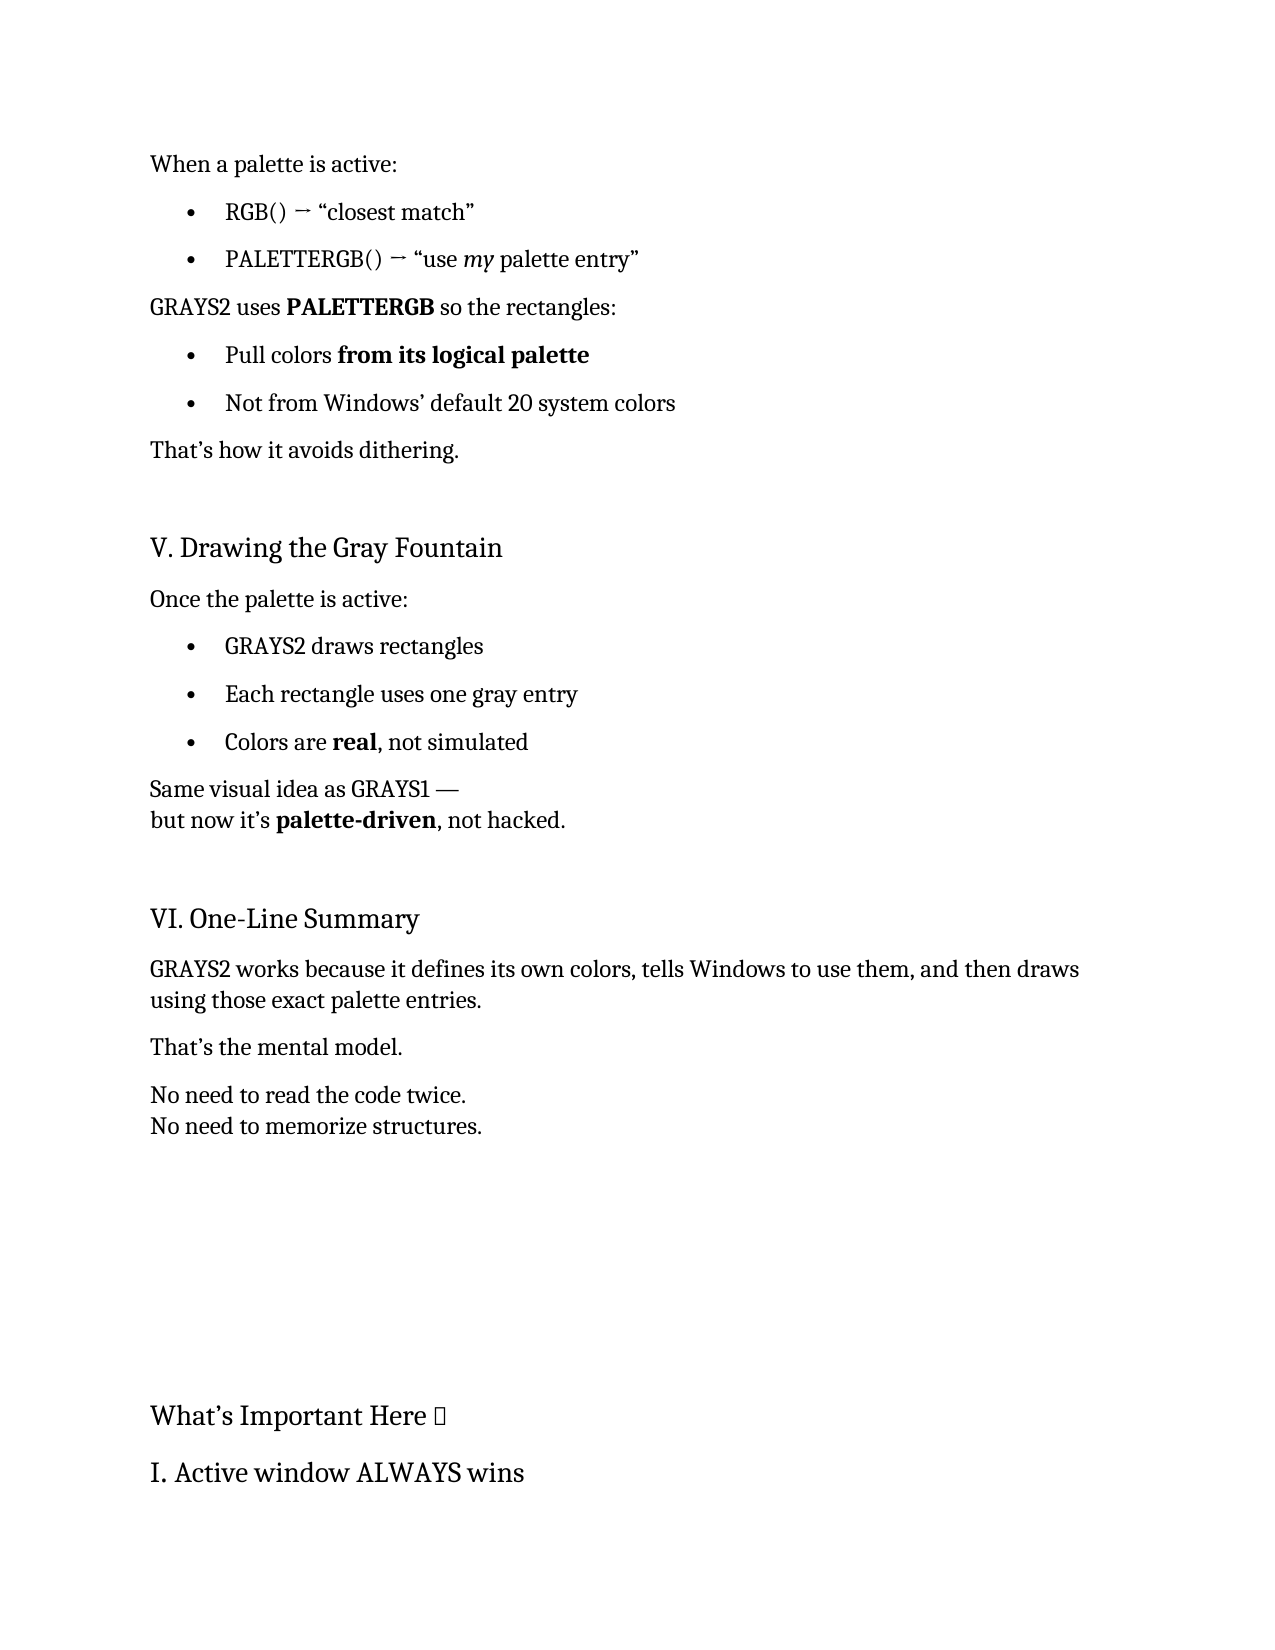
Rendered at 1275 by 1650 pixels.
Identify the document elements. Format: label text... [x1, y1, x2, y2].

text V. Drawing the Gray Fountain [150, 532, 1125, 565]
text What’s Important Here 🎯 [150, 1398, 1125, 1432]
text Once the palette is active: [150, 584, 1125, 613]
text That’s the mental model. [150, 1033, 1125, 1062]
list Colors are real, not simulated [187, 728, 1125, 756]
text That’s how it avoids dithering. [150, 436, 1125, 465]
list GRAYS2 draws rectangles [187, 632, 1125, 661]
text Same visual idea as GRAYS1 — but now it’s palette-driven, not hacked. [150, 775, 1125, 835]
text No need to read the code twice. No need to memorize structures. [150, 1081, 1125, 1141]
text GRAYS2 works because it defines its own colors, tells Windows to use them, and then draws using those exact palette entries. [150, 954, 1125, 1014]
list Pull colors from its logical palette [187, 341, 1125, 369]
text GRAYS2 uses PALETTERGB so the rectangles: [150, 293, 1125, 322]
list RGB() → “closest match” [187, 198, 1125, 226]
list Each rectangle uses one gray entry [187, 680, 1125, 709]
list PALETTERGB() → “use my palette entry” [187, 245, 1125, 274]
text I. Active window ALWAYS wins [150, 1452, 1125, 1491]
text VI. One-Line Summary [150, 902, 1125, 935]
list Not from Windows’ default 20 system colors [187, 388, 1125, 417]
text When a palette is active: [150, 150, 1125, 179]
